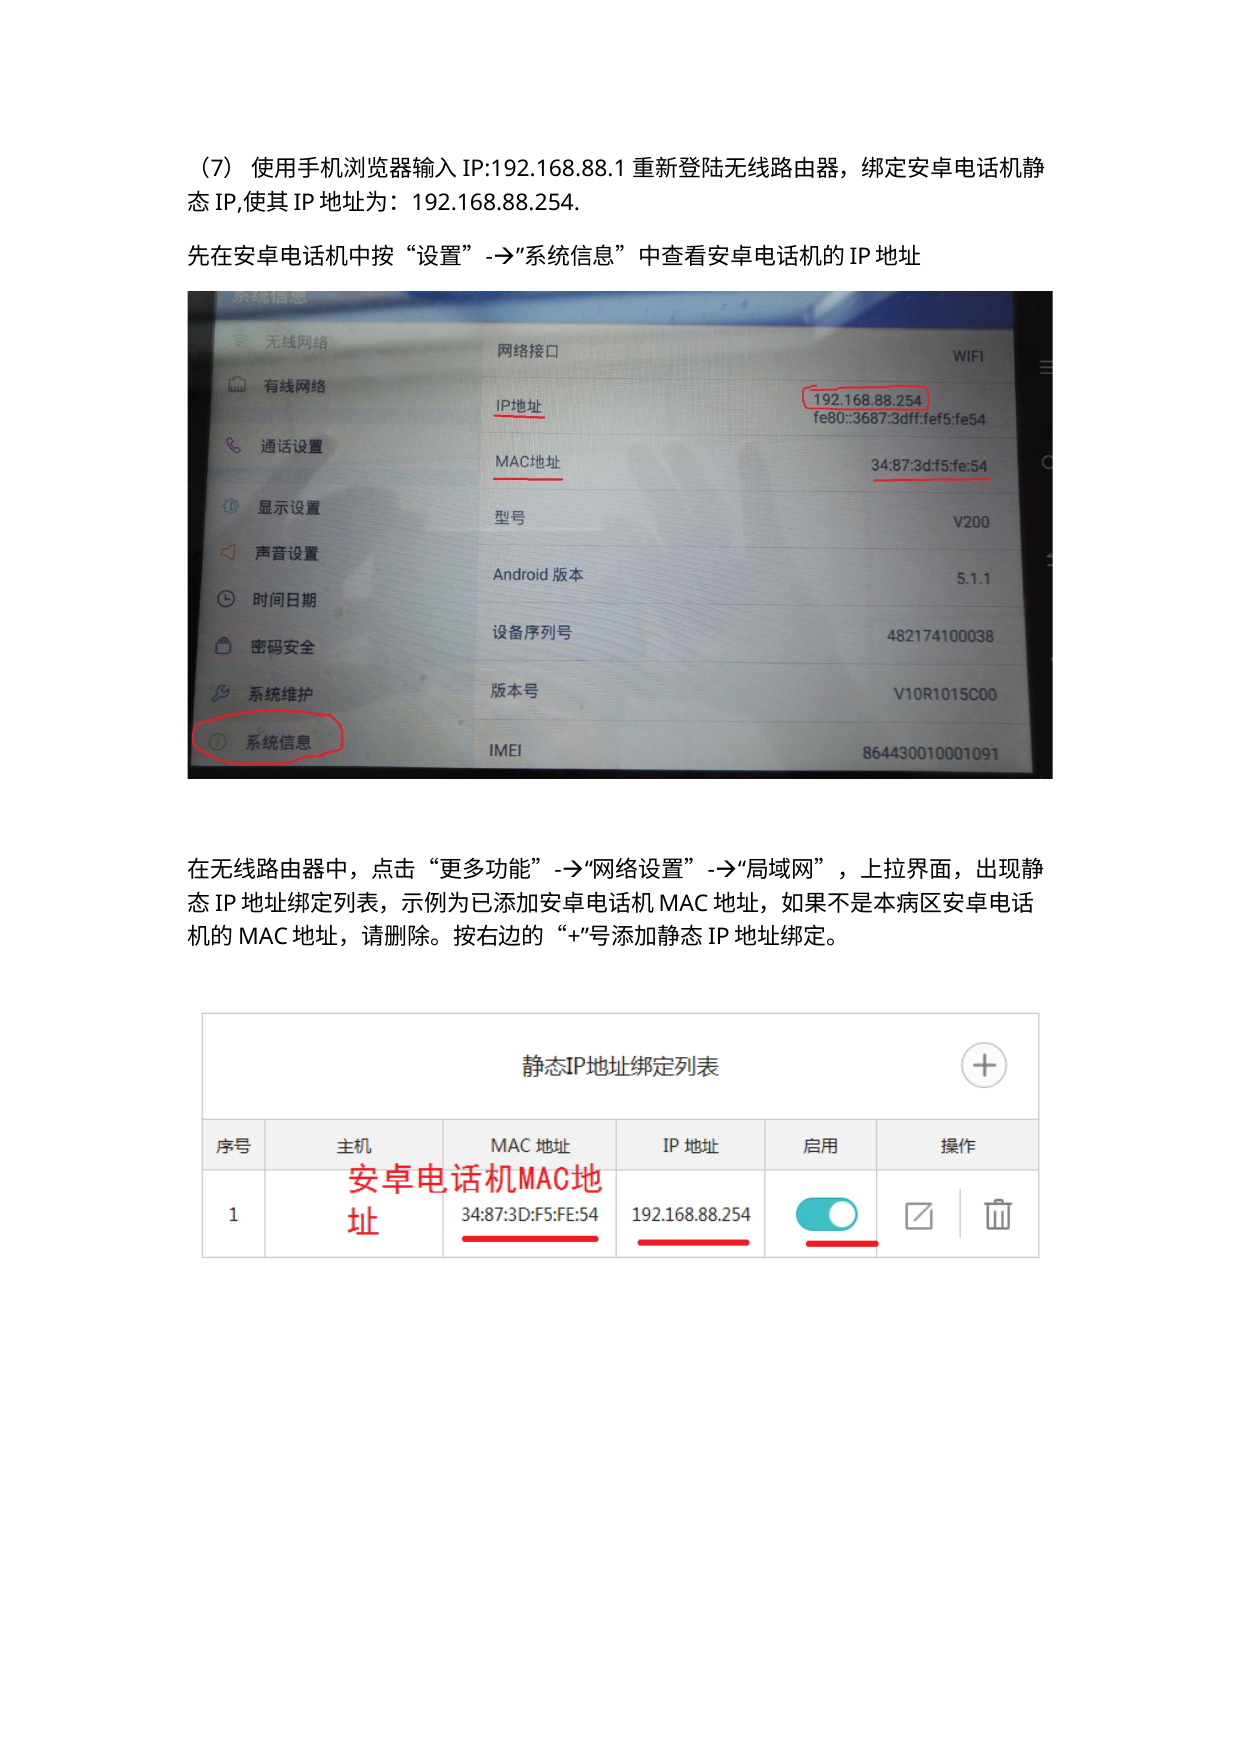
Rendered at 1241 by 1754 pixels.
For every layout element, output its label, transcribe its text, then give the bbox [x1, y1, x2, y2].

picture [187, 971, 1053, 1284]
text 在无线路由器中，点击“更多功能”-“网络设置”-“局域网”，上拉界面，出现静态IP地址绑定列表，示例为已添加安卓电话机MAC地址，如果不是本病区安卓电话机的MAC地址，请删除。按右边的“+”号添加静态IP地址绑定。 [187, 851, 1053, 951]
text 先在安卓电话机中按“设置”-”系统信息”中查看安卓电话机的IP地址 [187, 237, 1053, 271]
text （7） 使用手机浏览器输入IP:192.168.88.1 重新登陆无线路由器，绑定安卓电话机静态IP,使其IP地址为：192.168.88.254. [187, 150, 1053, 217]
picture [187, 291, 1053, 779]
